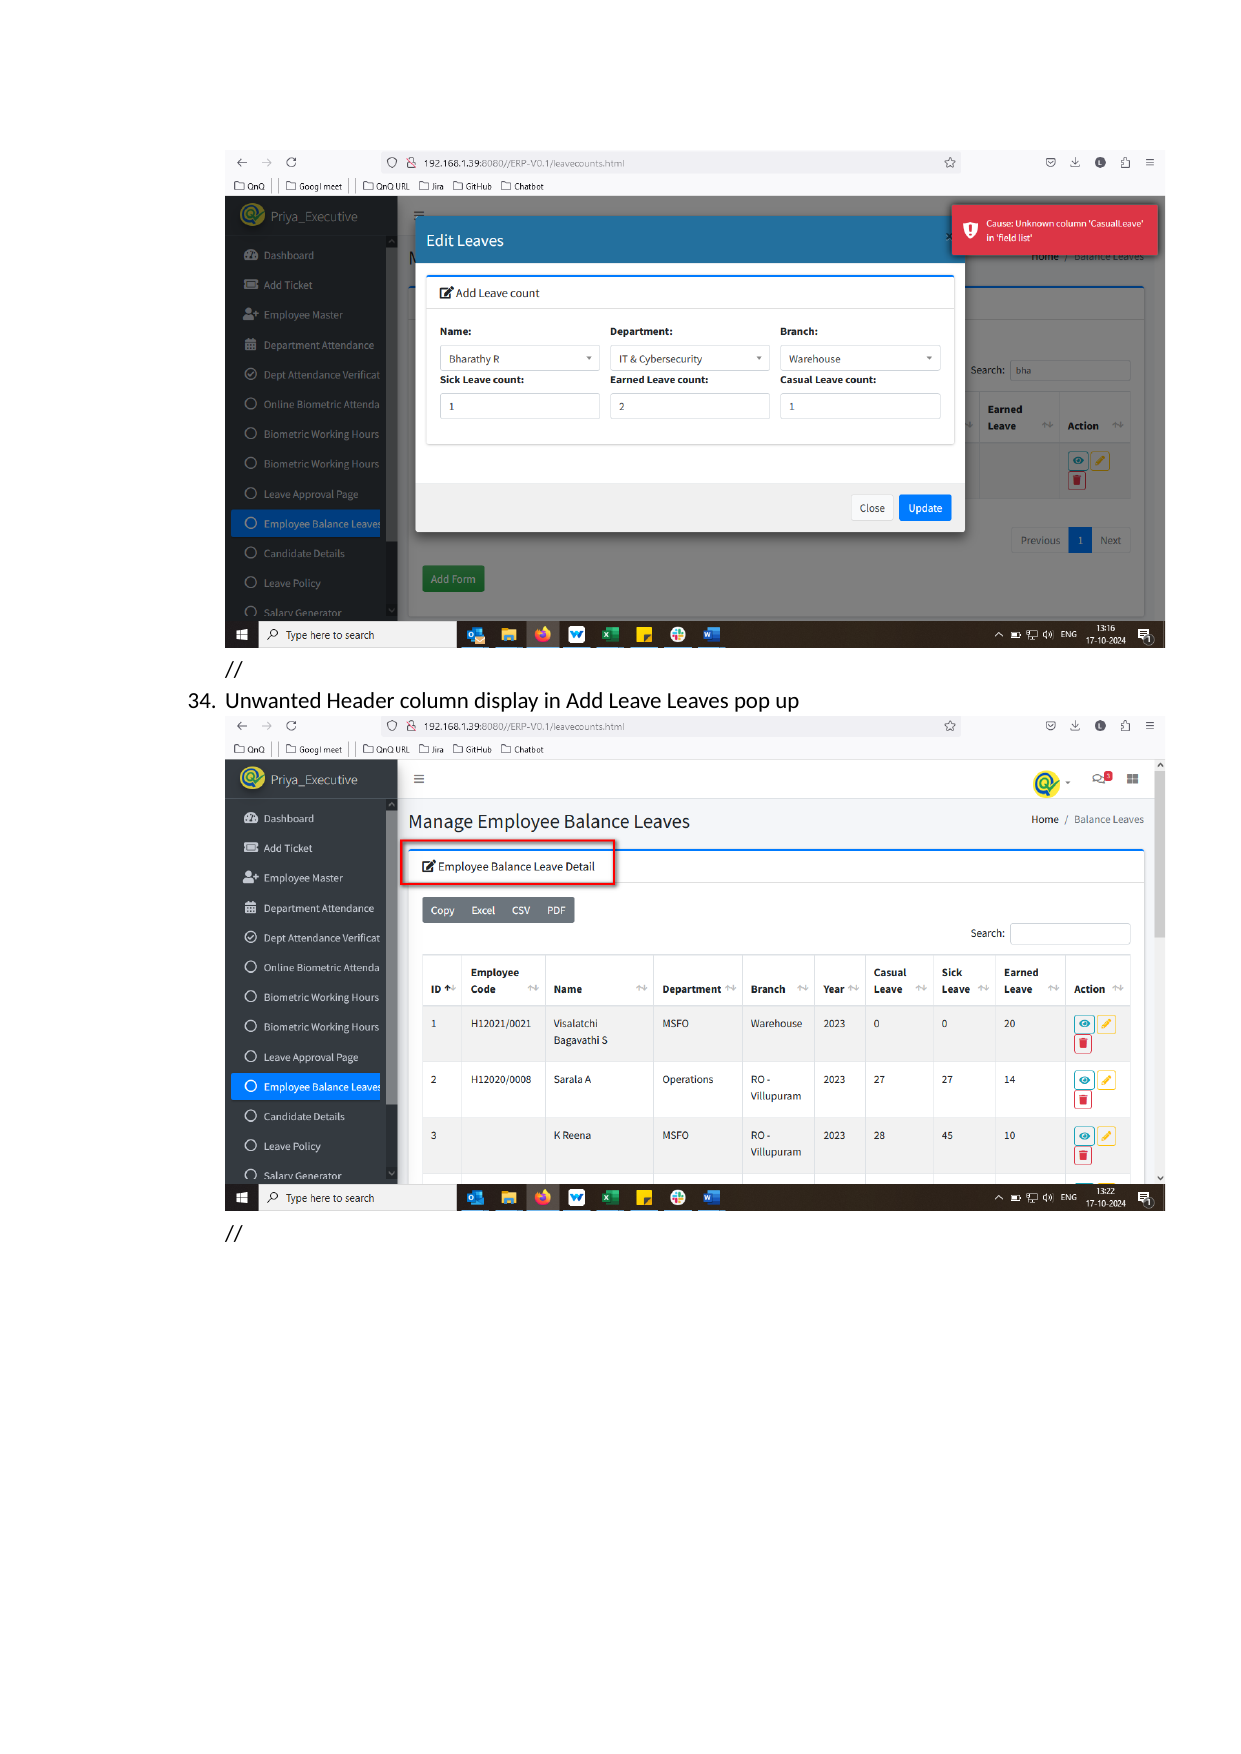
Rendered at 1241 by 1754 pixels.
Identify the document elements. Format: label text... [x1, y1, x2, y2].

picture [225, 150, 1166, 648]
picture [225, 716, 1166, 1211]
